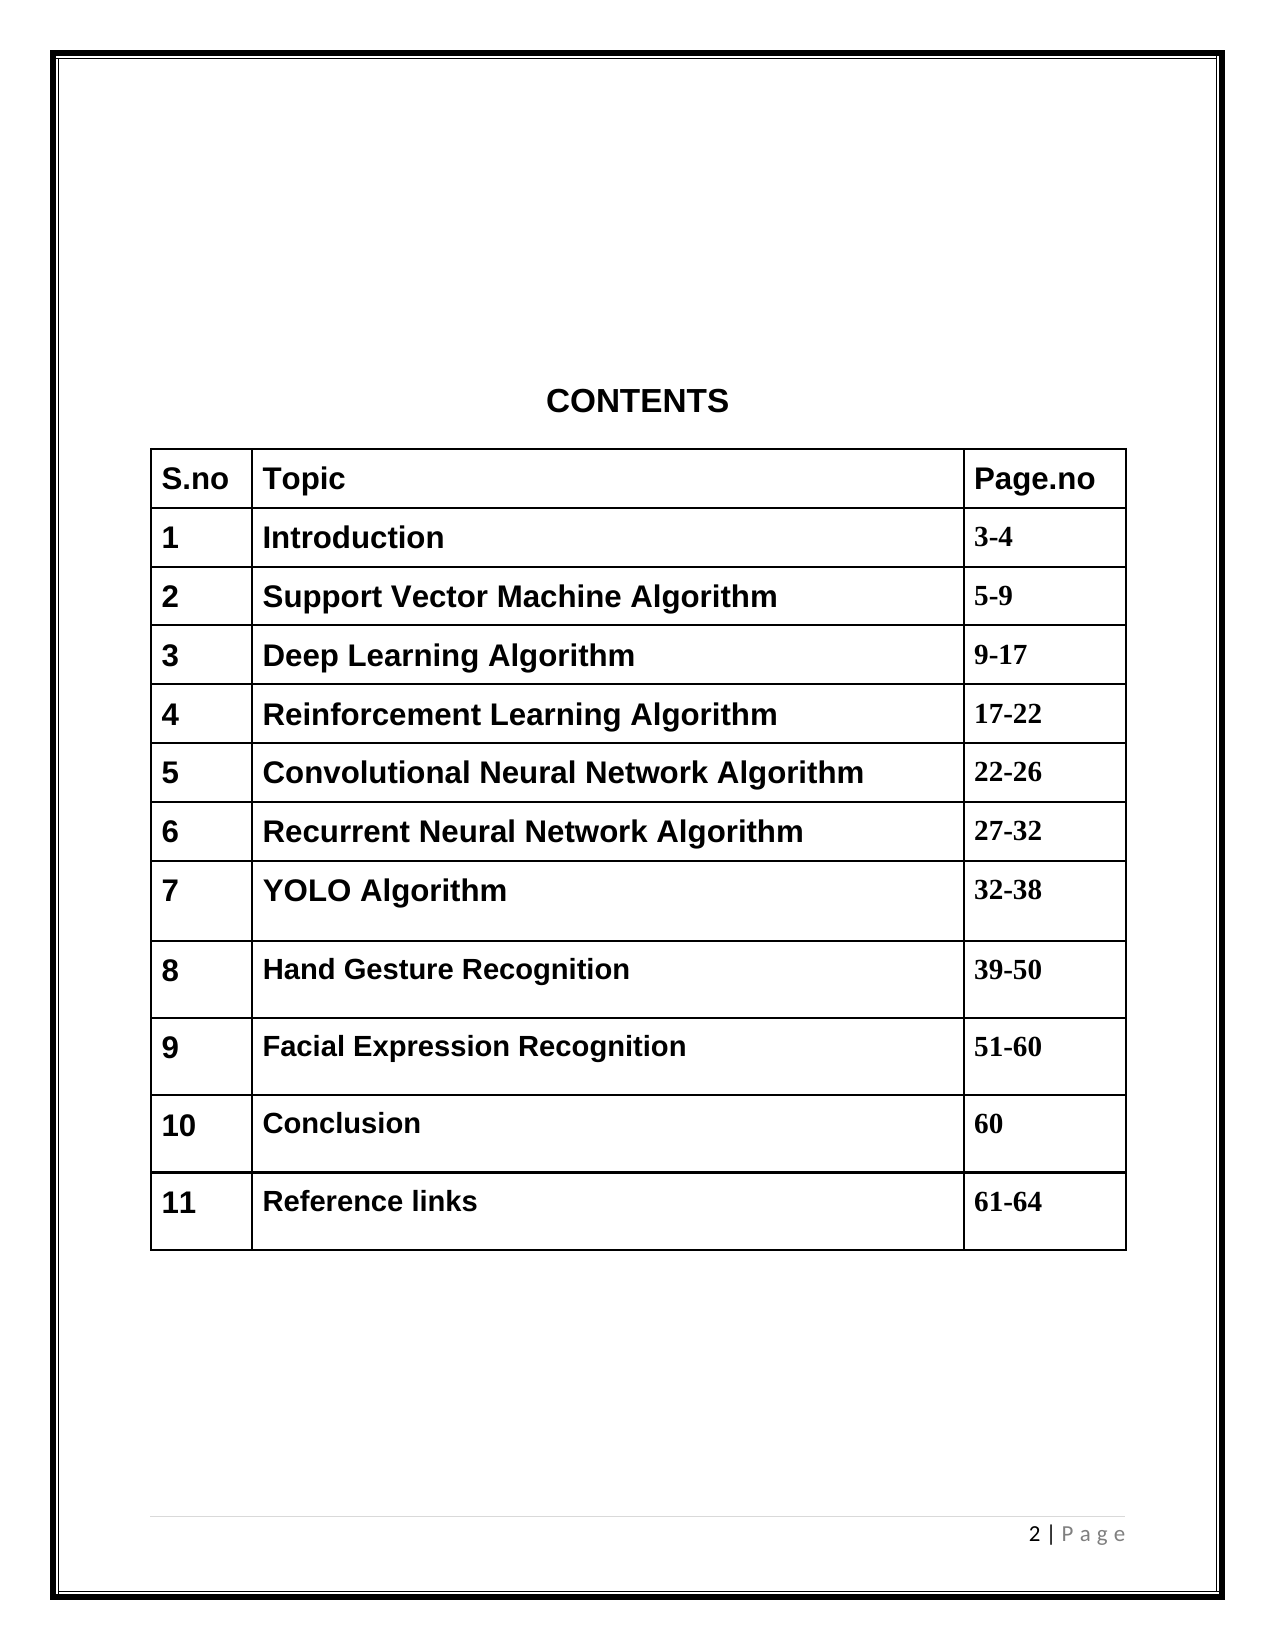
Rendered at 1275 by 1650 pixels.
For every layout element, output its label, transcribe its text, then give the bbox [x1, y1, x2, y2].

table_cell 8 [152, 942, 251, 1017]
table_cell 3 [152, 626, 251, 683]
table_cell Reference links [253, 1174, 963, 1249]
table_cell Conclusion [253, 1096, 963, 1171]
table_cell 60 [965, 1096, 1125, 1171]
table_cell 5 [152, 744, 251, 801]
table_cell Deep Learning Algorithm [253, 626, 963, 683]
table_cell 4 [152, 685, 251, 742]
table_header Page.no [965, 450, 1125, 507]
table_cell 3-4 [965, 509, 1125, 566]
table_cell 6 [152, 803, 251, 860]
table_cell Reinforcement Learning Algorithm [253, 685, 963, 742]
text CONTENTS [150, 381, 1125, 419]
table_cell 1 [152, 509, 251, 566]
table_cell 5-9 [965, 568, 1125, 624]
table_cell 2 [152, 568, 251, 624]
table_cell 11 [152, 1174, 251, 1249]
table_cell Facial Expression Recognition [253, 1019, 963, 1094]
table_cell Recurrent Neural Network Algorithm [253, 803, 963, 860]
table_cell 9 [152, 1019, 251, 1094]
table_cell 22-26 [965, 744, 1125, 801]
table_header Topic [253, 450, 963, 507]
table_cell Convolutional Neural Network Algorithm [253, 744, 963, 801]
table_cell 9-17 [965, 626, 1125, 683]
table_cell 27-32 [965, 803, 1125, 860]
table_cell Introduction [253, 509, 963, 566]
table_cell 7 [152, 862, 251, 939]
table_cell Hand Gesture Recognition [253, 942, 963, 1017]
table_cell 61-64 [965, 1174, 1125, 1249]
table_cell 32-38 [965, 862, 1125, 939]
table_cell 51-60 [965, 1019, 1125, 1094]
table_cell 39-50 [965, 942, 1125, 1017]
table_header S.no [152, 450, 251, 507]
table_cell 17-22 [965, 685, 1125, 742]
table_cell Support Vector Machine Algorithm [253, 568, 963, 624]
table_cell YOLO Algorithm [253, 862, 963, 939]
table_cell 10 [152, 1096, 251, 1171]
